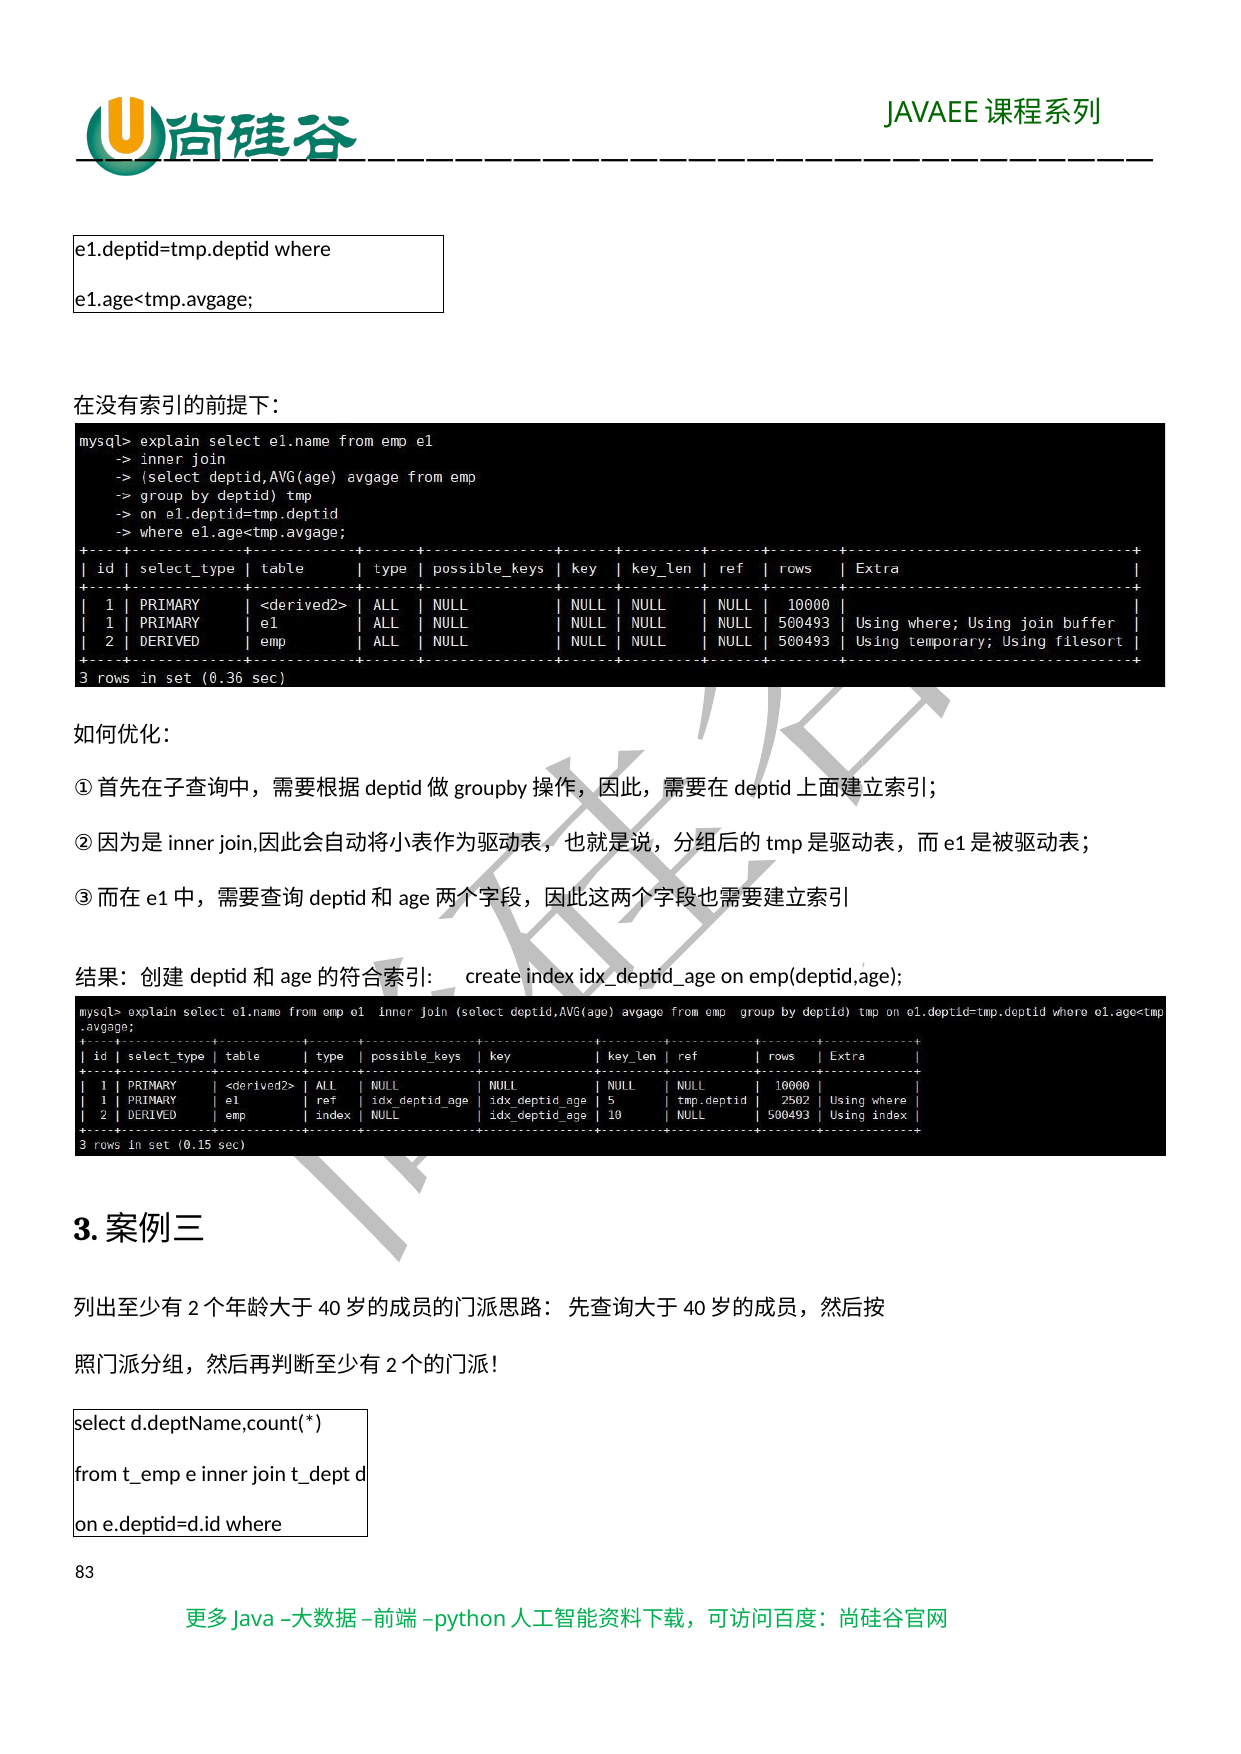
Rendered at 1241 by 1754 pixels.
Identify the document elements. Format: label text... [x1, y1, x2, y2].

text 在没有索引的前提下： [73, 388, 1177, 419]
subtitle 3. 案例三 [73, 1202, 865, 1250]
picture [75, 996, 1166, 1156]
text 如何优化： [73, 717, 1177, 748]
text ③而在 e1 中，需要查询 deptid 和 age 两个字段，因此这两个字段也需要建立索引 [73, 880, 1177, 912]
text 列出至少有 2 个年龄大于 40 岁的成员的门派思路： 先查询大于 40 岁的成员，然后按照门派分组，然后再判断至少有 2 个的门派！ [73, 1290, 907, 1379]
picture [75, 88, 363, 184]
text ②因为是 inner join,因此会自动将小表作为驱动表，也就是说，分组后的 tmp 是驱动表，而 e1 是被驱动表； [73, 825, 1177, 857]
text select d.deptName,count(*) from t_emp e inner join t_dept d on e.deptid=d.id where e.age>40 group by d.id,d.deptName having count(*)>=2 [74, 1410, 367, 1536]
picture [75, 423, 1166, 687]
text (select deptid,AVG(age) avgage from emp group by deptid) tmp on e1.deptid=tmp.deptid where e1.age<tmp.avgage; [74, 236, 443, 312]
text ①首先在子查询中，需要根据 deptid 做 groupby 操作，因此，需要在 deptid 上面建立索引； [73, 770, 1177, 802]
